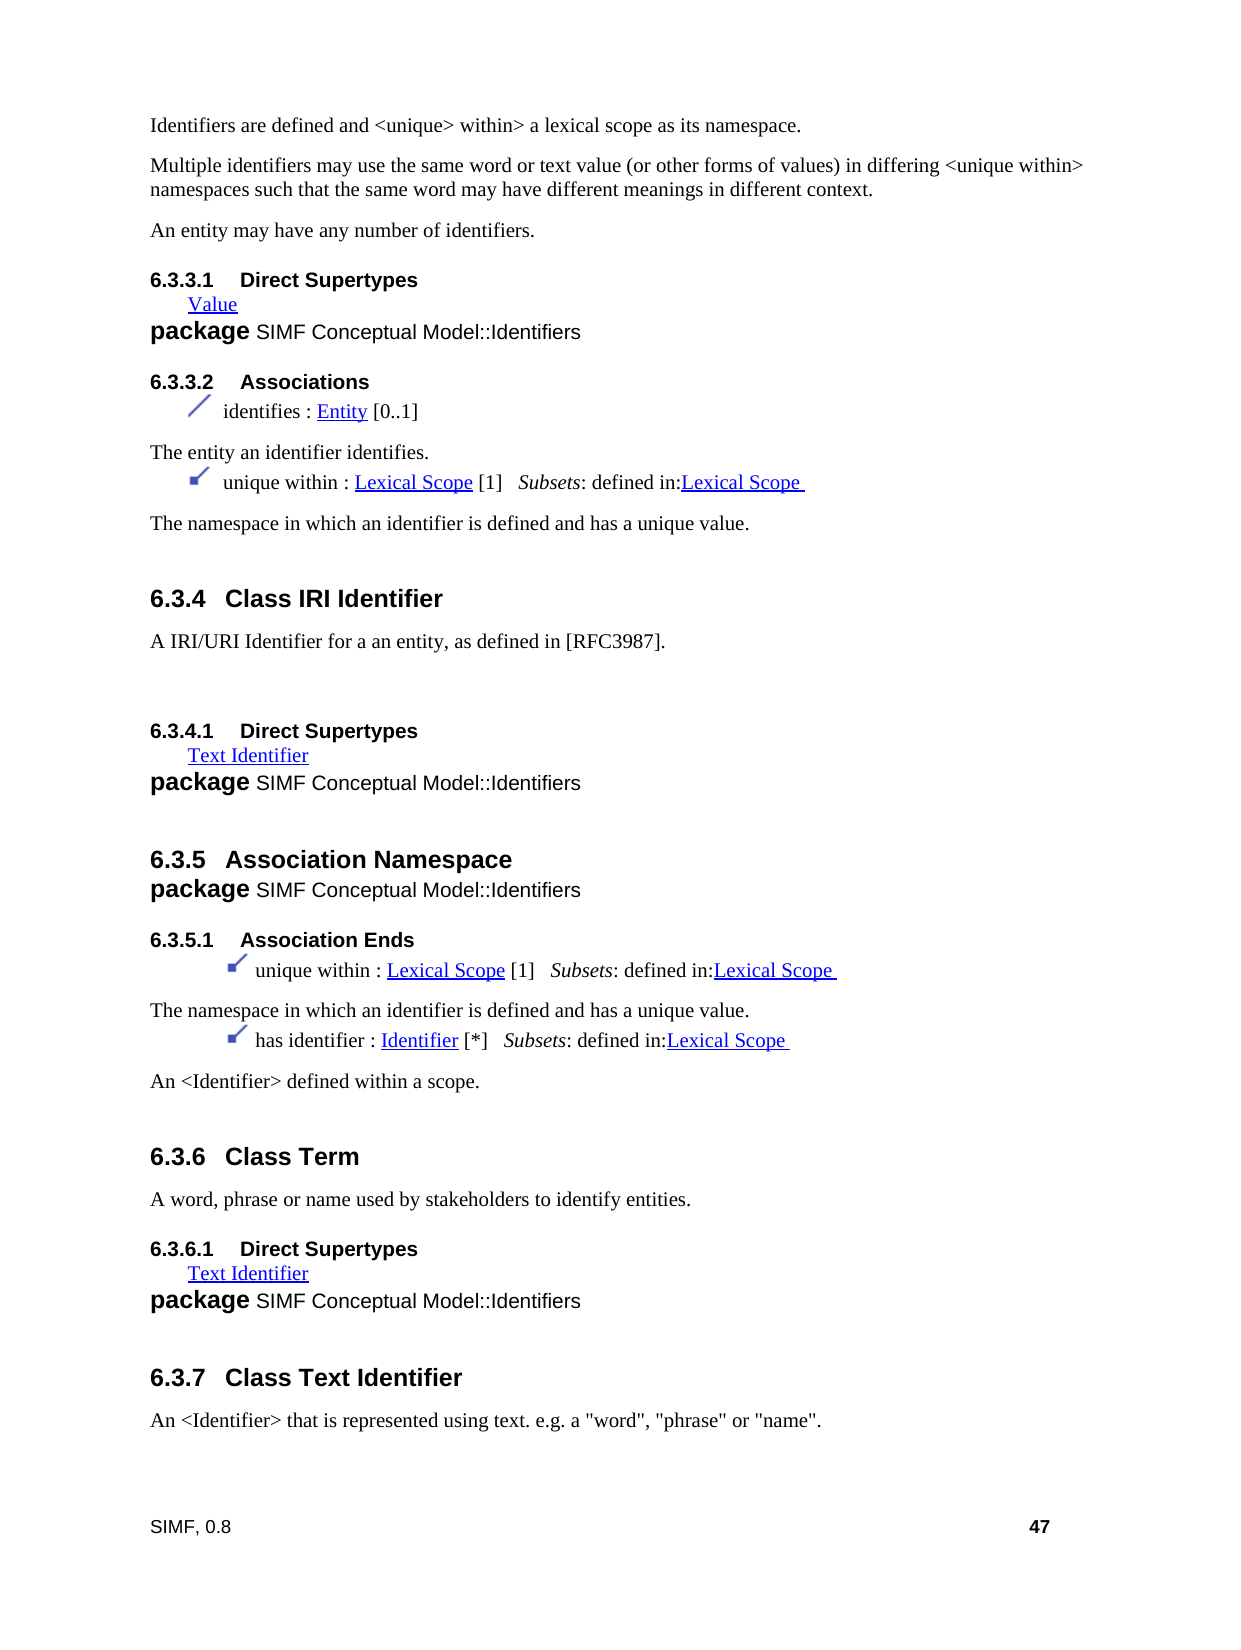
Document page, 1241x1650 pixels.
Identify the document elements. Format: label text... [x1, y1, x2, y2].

text package SIMF Conceptual Model::Identifiers [150, 767, 1165, 796]
subtitle Class IRI Identifier [150, 583, 1165, 612]
picture [187, 393, 213, 419]
text The namespace in which an identifier is defined and has a unique value. [150, 510, 1165, 534]
text Text Identifier [187, 743, 1165, 767]
text Value [187, 292, 1165, 316]
picture [225, 1022, 251, 1048]
text A word, phrase or name used by stakeholders to identify entities. [150, 1187, 1165, 1211]
subtitle Association Namespace [150, 845, 1165, 874]
text Multiple identifiers may use the same word or text value (or other forms of values) in differing <unique within> namespaces such that the same word may have different meanings in different context. [150, 153, 1165, 201]
subtitle Class Text Identifier [150, 1363, 1165, 1391]
text Text Identifier [187, 1261, 1165, 1285]
text unique within : Lexical Scope [1] Subsets: defined in:Lexical Scope [187, 464, 1165, 494]
subtitle Class Term [150, 1142, 1165, 1171]
text The namespace in which an identifier is defined and has a unique value. [150, 998, 1165, 1022]
text has identifier : Identifier [*] Subsets: defined in:Lexical Scope [150, 1022, 1165, 1052]
text The entity an identifier identifies. [150, 440, 1165, 464]
text An entity may have any number of identifiers. [150, 218, 1165, 242]
subtitle Direct Supertypes [150, 719, 1165, 743]
picture [187, 464, 213, 490]
text unique within : Lexical Scope [1] Subsets: defined in:Lexical Scope [150, 952, 1165, 982]
text A IRI/URI Identifier for a an entity, as defined in [RFC3987]. [150, 629, 1165, 653]
picture [225, 952, 251, 977]
text package SIMF Conceptual Model::Identifiers [150, 316, 1165, 344]
text package SIMF Conceptual Model::Identifiers [150, 874, 1165, 903]
subtitle Association Ends [150, 928, 1165, 952]
subtitle Direct Supertypes [150, 1237, 1165, 1261]
text An <Identifier> that is represented using text. e.g. a "word", "phrase" or "name". [150, 1408, 1165, 1432]
subtitle Associations [150, 370, 1165, 394]
text An <Identifier> defined within a scope. [150, 1069, 1165, 1093]
subtitle Direct Supertypes [150, 268, 1165, 292]
text Identifiers are defined and <unique> within> a lexical scope as its namespace. [150, 112, 1165, 137]
text identifies : Entity [0..1] [187, 394, 1165, 423]
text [150, 1285, 1165, 1313]
